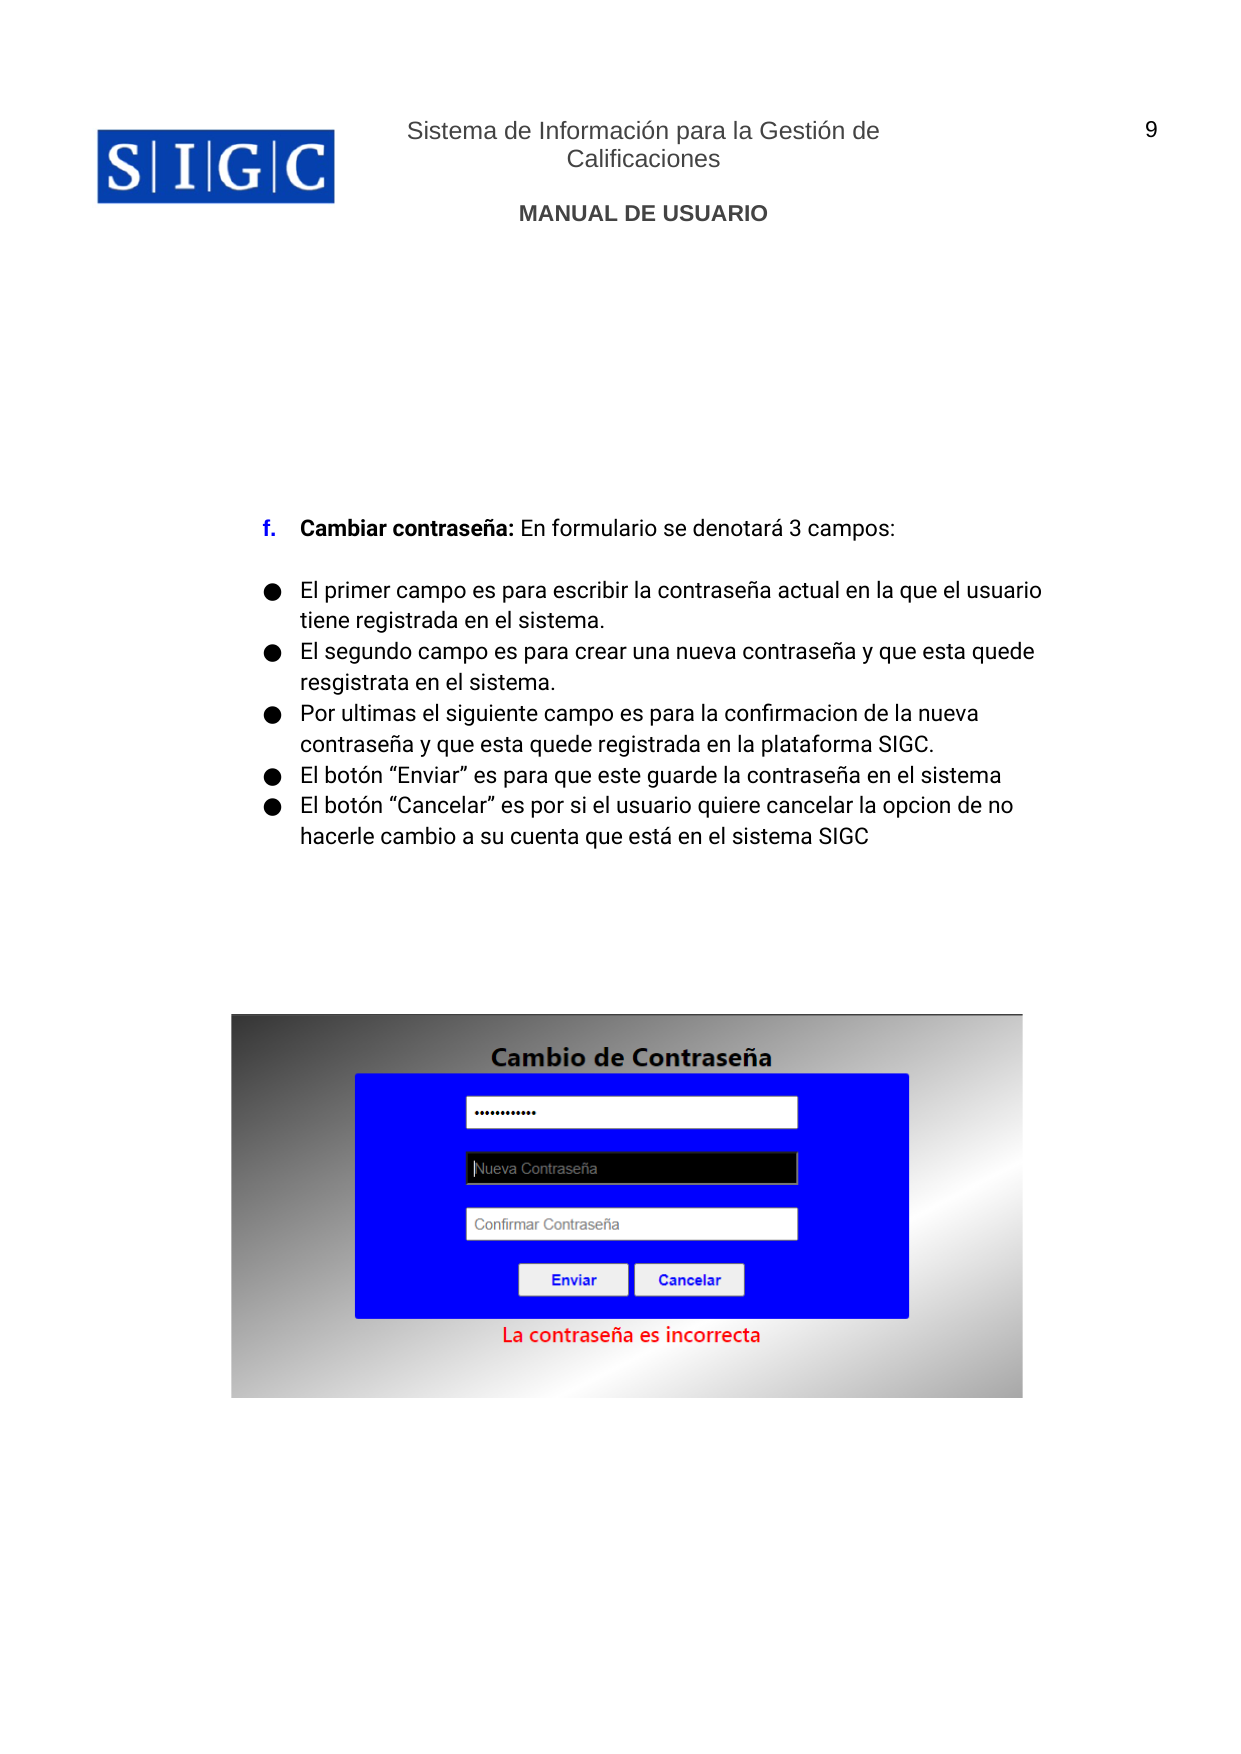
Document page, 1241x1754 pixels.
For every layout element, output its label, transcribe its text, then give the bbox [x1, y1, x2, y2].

list El primer campo es para escribir la contraseña actual en la que el usuario tiene registrada en el sistema. [262, 577, 1090, 634]
list El segundo campo es para crear una nueva contraseña y que esta quede resgistrata en el sistema. [262, 638, 1090, 696]
list Por ultimas el siguiente campo es para la confirmacion de la nueva contraseña y que esta quede registrada en la plataforma SIGC. [262, 700, 1090, 758]
list El botón “Cancelar” es por si el usuario quiere cancelar la opcion de no hacerle cambio a su cuenta que está en el sistema SIGC [262, 793, 1090, 850]
picture [231, 1014, 1023, 1398]
list Cambiar contraseña: En formulario se denotará 3 campos: [262, 515, 1090, 542]
list El botón “Enviar” es para que este guarde la contraseña en el sistema [262, 762, 1090, 789]
picture [92, 126, 337, 208]
